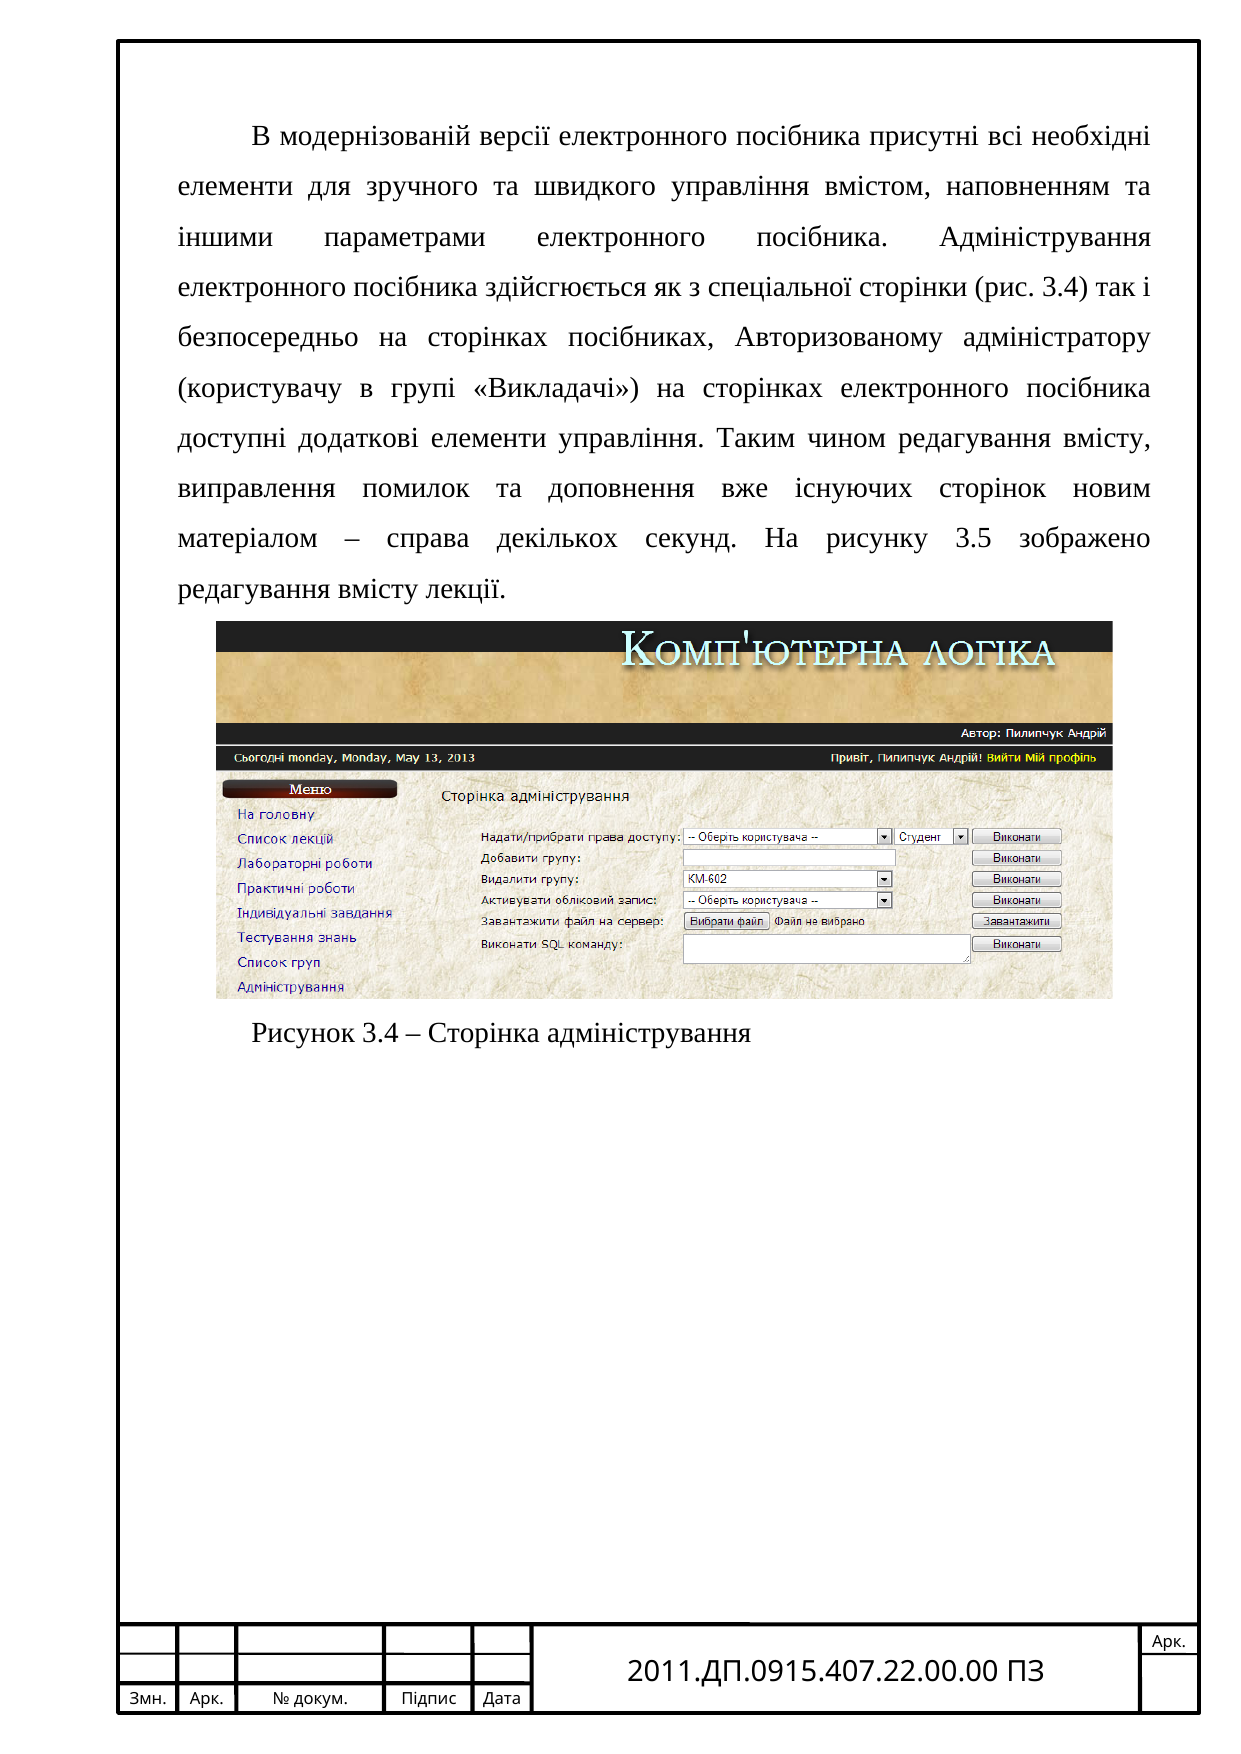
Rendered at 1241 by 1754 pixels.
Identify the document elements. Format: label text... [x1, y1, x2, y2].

text Рисунок 3.4 – Сторінка адміністрування [177, 1015, 1152, 1049]
text В модернізованій версії електронного посібника присутні всі необхідні елементи для зручного та швидкого управління вмістом, наповненням та іншими параметрами електронного посібника. Адміністрування електронного посібника здійсгюється як з спеціальної сторінки (рис. 3.4) так і безпосередньо на сторінках посібниках, Авторизованому адміністратору (користувачу в групі «Викладачі») на сторінках електронного посібника доступні додаткові елементи управління. Таким чином редагування вмісту, виправлення помилок та доповнення вже існуючих сторінок новим матеріалом – справа декількох секунд. На рисунку 3.5 зображено редагування вмісту лекції. [177, 118, 1152, 604]
picture [216, 621, 1113, 999]
